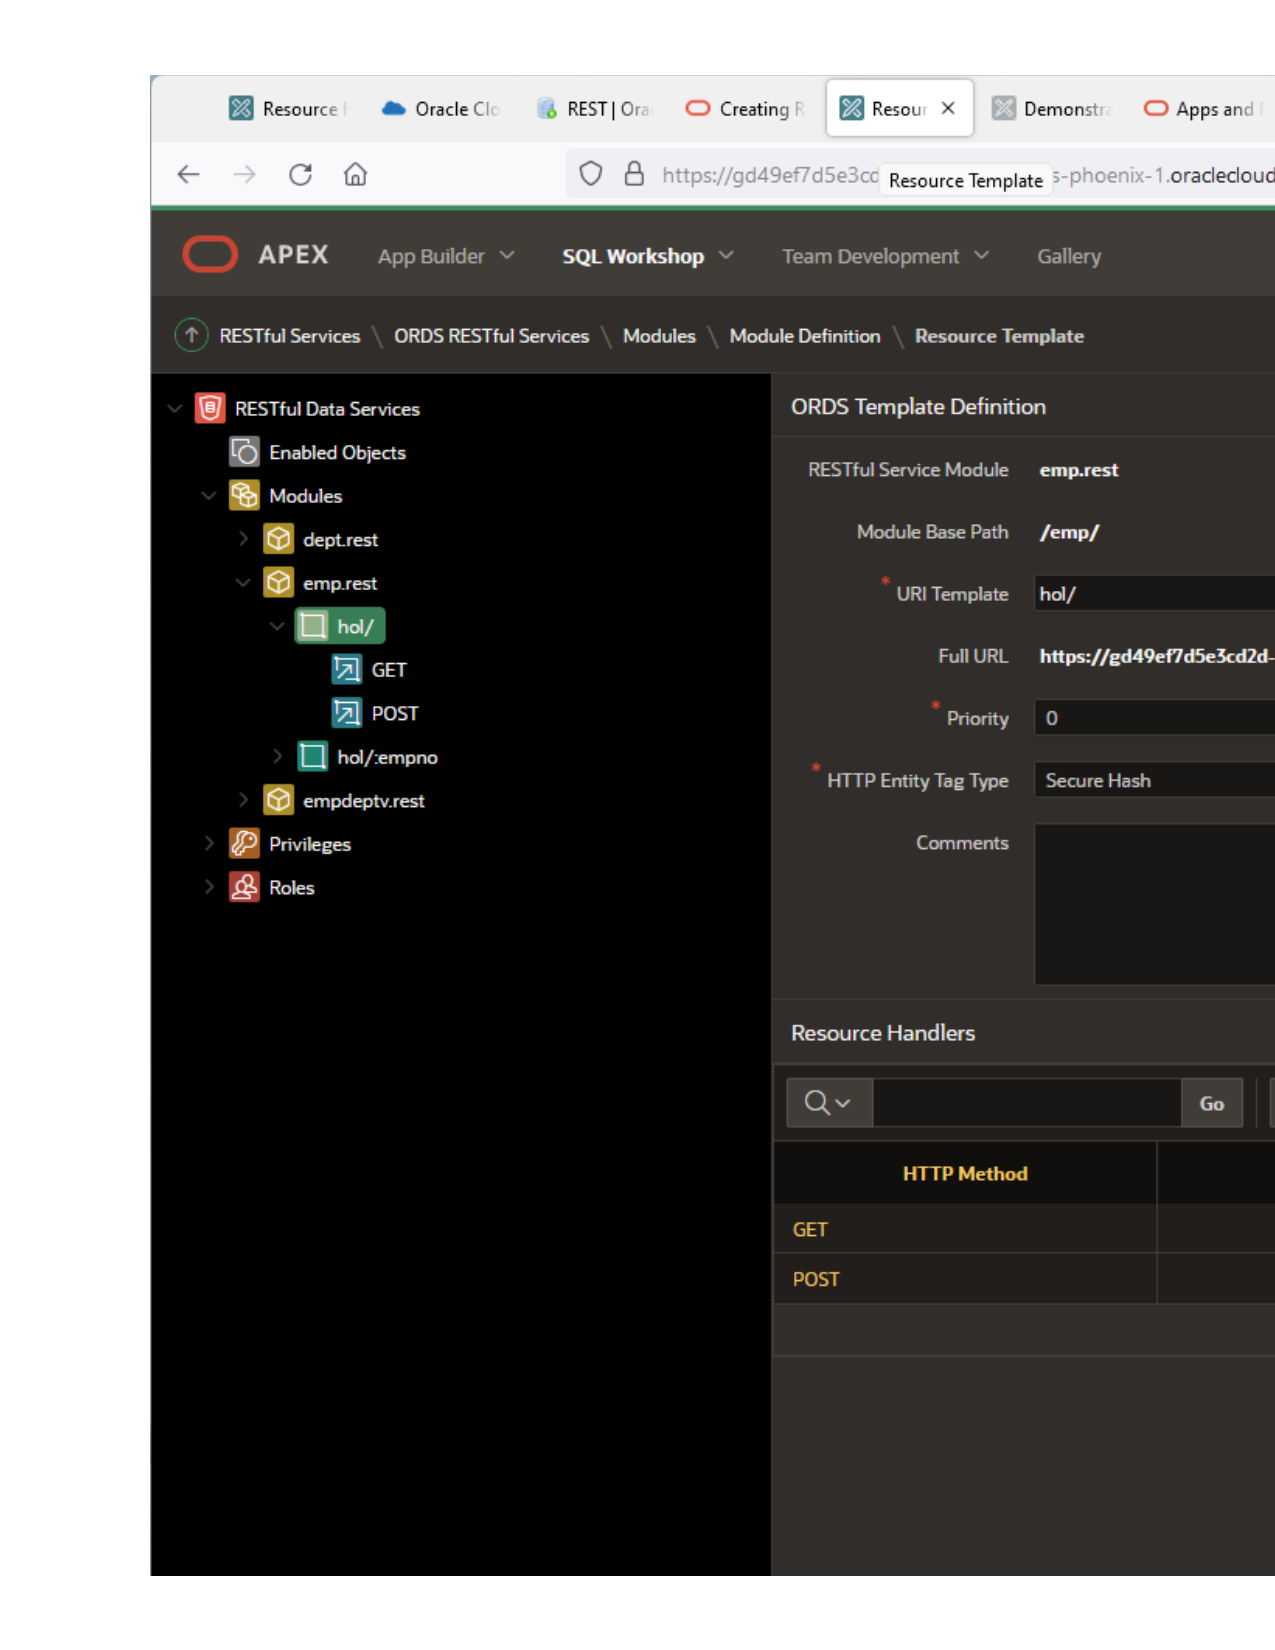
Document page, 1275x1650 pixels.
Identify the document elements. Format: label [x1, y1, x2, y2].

picture [150, 75, 1275, 1576]
